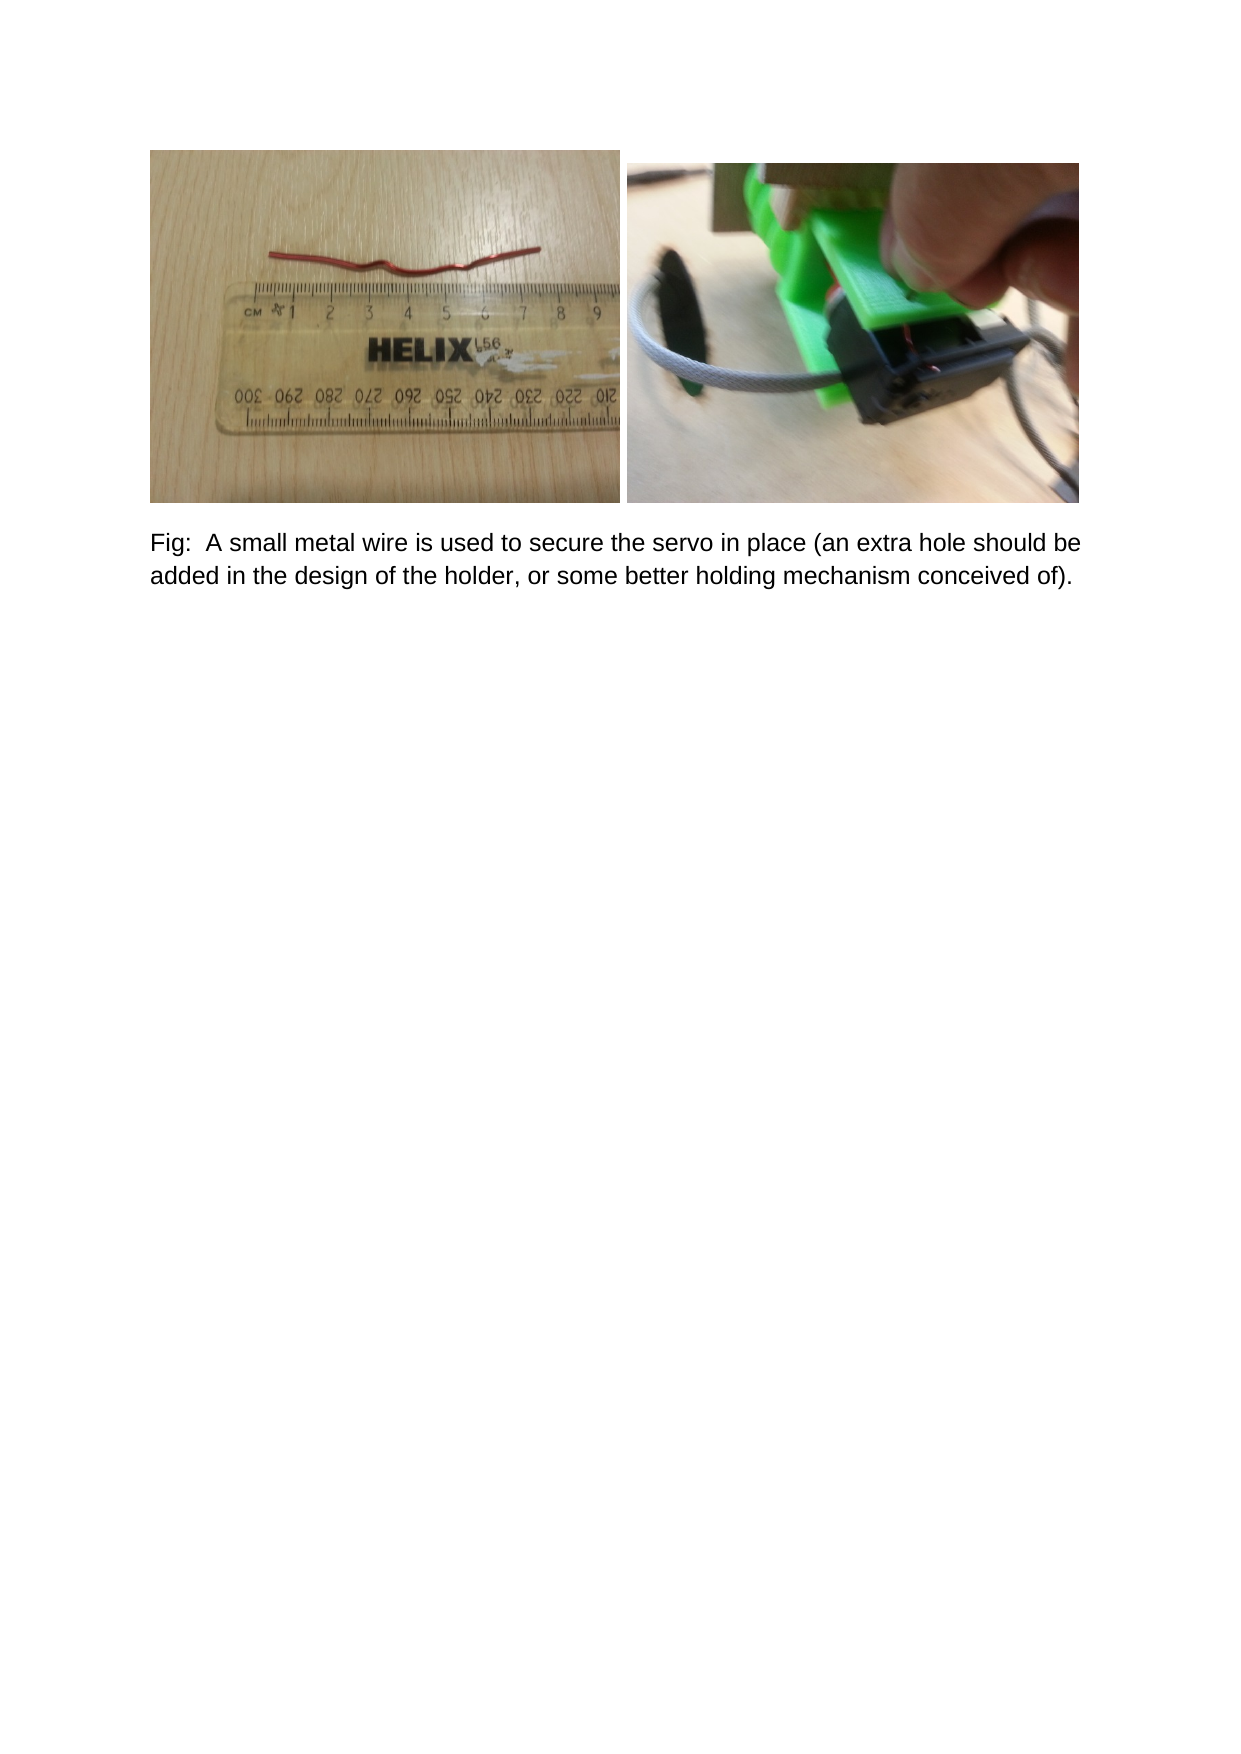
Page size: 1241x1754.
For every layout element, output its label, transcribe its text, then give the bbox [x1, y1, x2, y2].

picture [150, 150, 620, 503]
text Fig: A small metal wire is used to secure the servo in place (an extra hole should be added in the design of the holder, or some better holding mechanism conceived of). [150, 528, 1090, 589]
picture [627, 163, 1079, 503]
